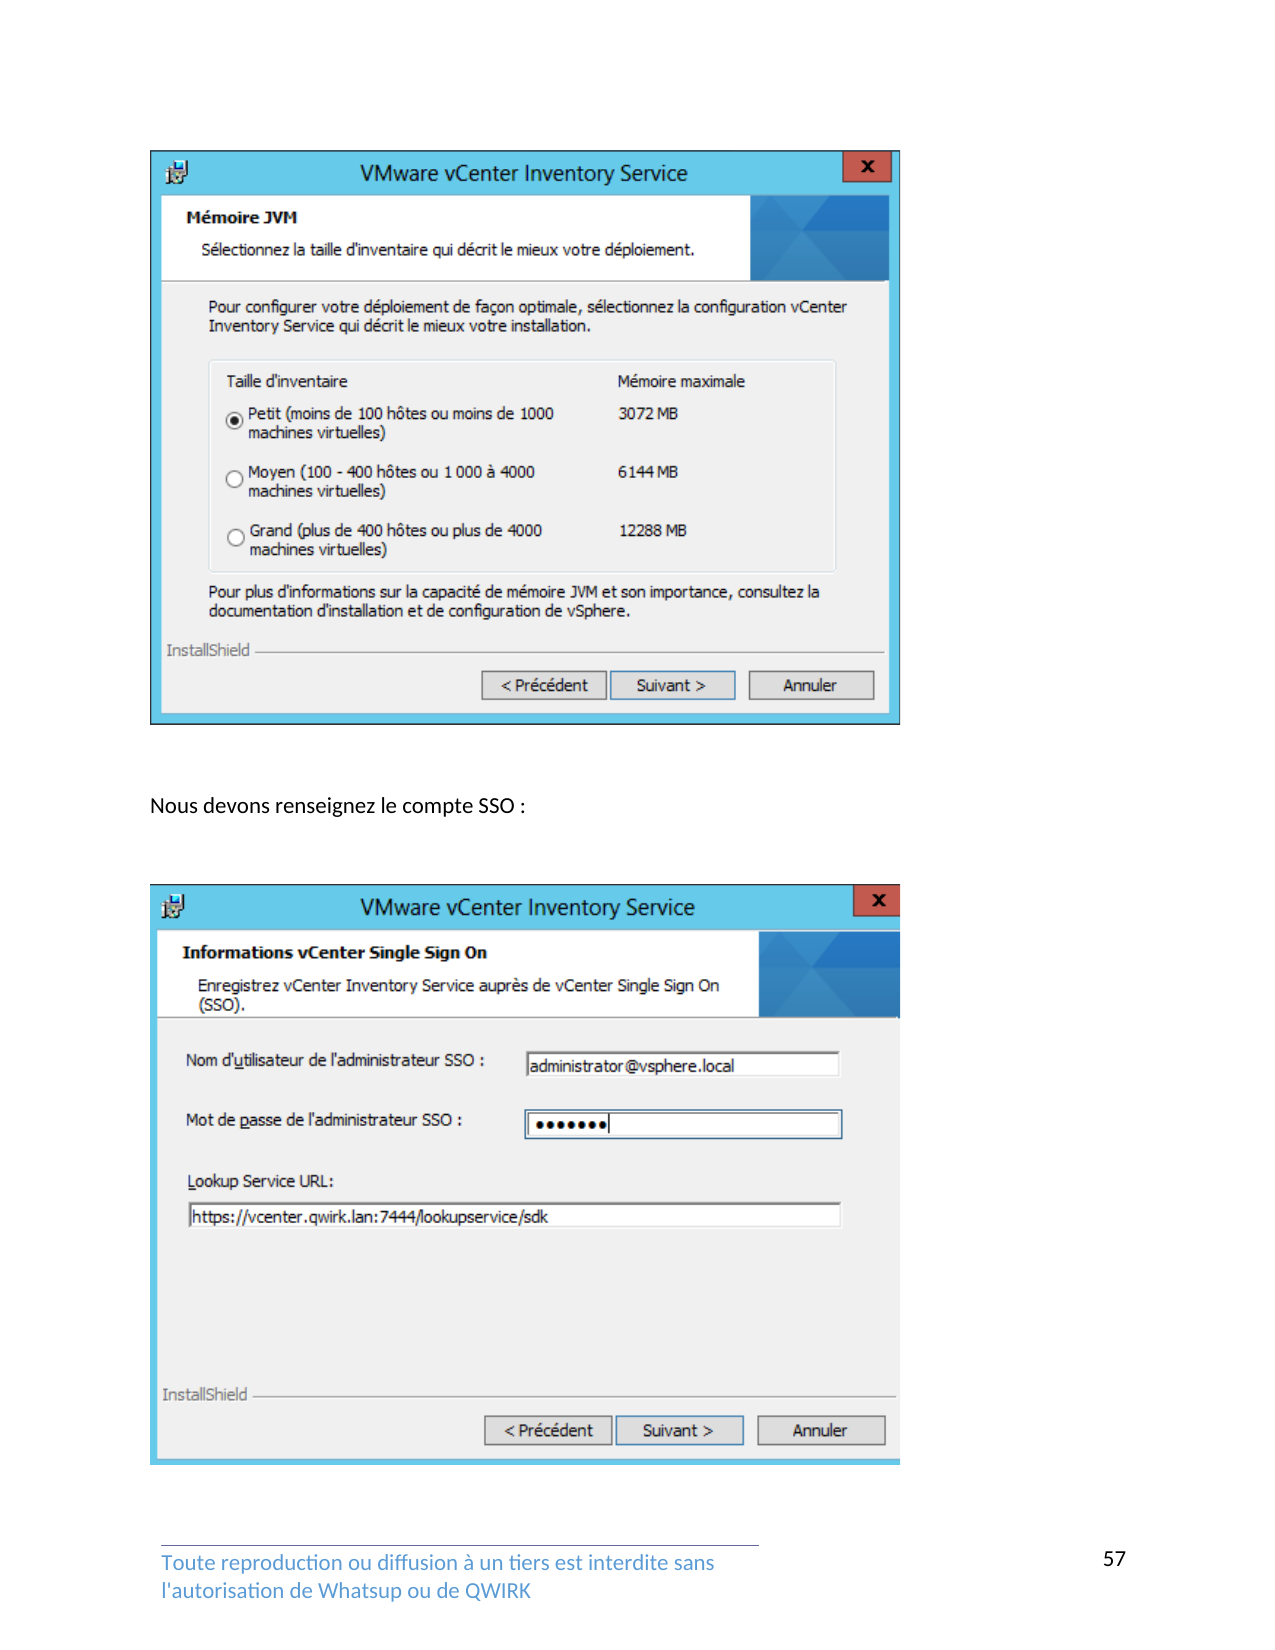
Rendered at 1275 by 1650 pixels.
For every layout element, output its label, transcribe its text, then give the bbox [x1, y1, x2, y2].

text Nous devons renseignez le compte SSO : [150, 791, 1125, 819]
picture [150, 150, 901, 725]
picture [150, 884, 901, 1465]
